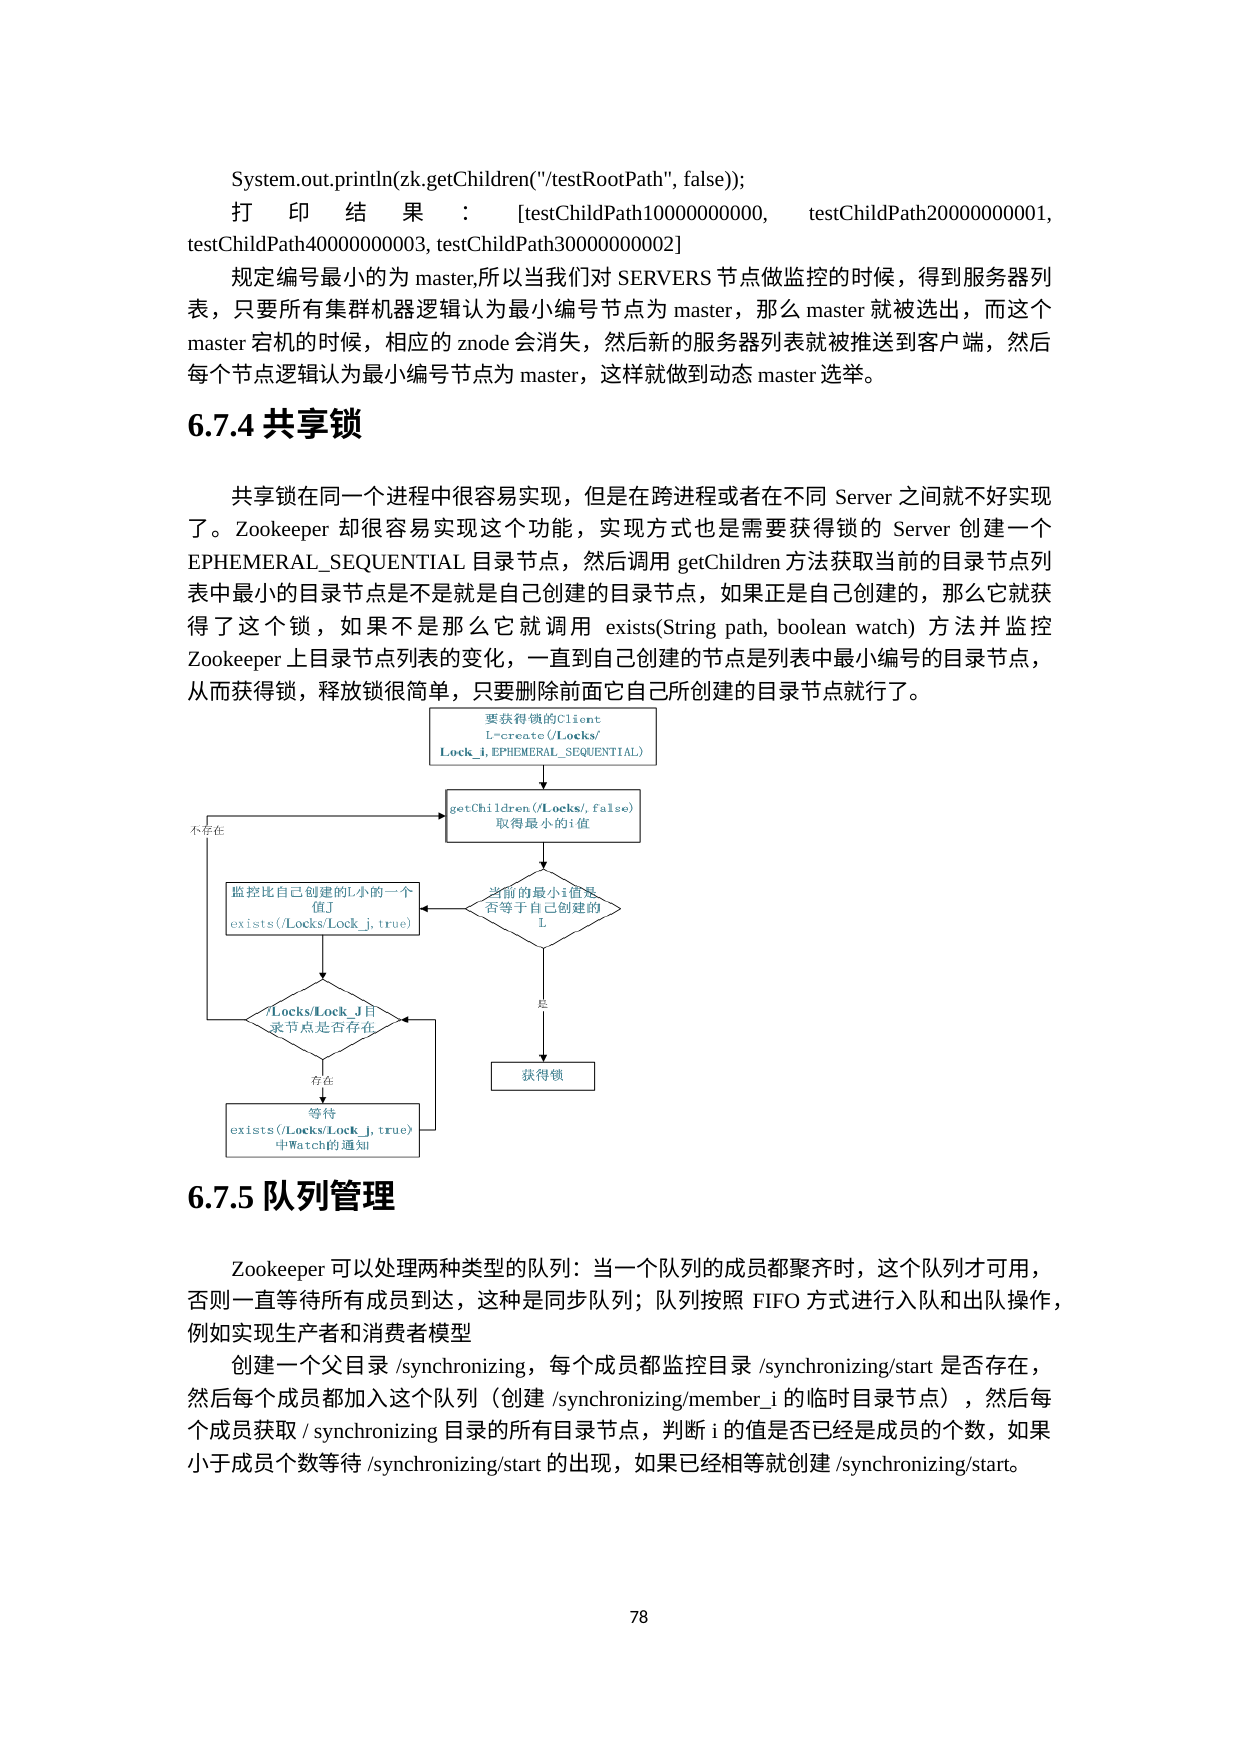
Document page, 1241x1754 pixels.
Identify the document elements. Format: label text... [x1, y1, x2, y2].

subtitle 6.7.5 队列管理 [187, 1161, 1053, 1226]
text 创建一个父目录 /synchronizing，每个成员都监控目录 /synchronizing/start 是否存在，然后每个成员都加入这个队列（创建 /synchronizing/member_i 的临时目录节点），然后每个成员获取 / synchronizing 目录的所有目录节点，判断 i 的值是否已经是成员的个数，如果小于成员个数等待 /synchronizing/start 的出现，如果已经相等就创建 /synchronizing/start。 [187, 1348, 1053, 1478]
picture [187, 706, 659, 1158]
text Zookeeper 可以处理两种类型的队列：当一个队列的成员都聚齐时，这个队列才可用，否则一直等待所有成员到达，这种是同步队列；队列按照 FIFO 方式进行入队和出队操作，例如实现生产者和消费者模型 [187, 1250, 1053, 1348]
text 打印结果：[testChildPath10000000000, testChildPath20000000001, testChildPath40000000003, testChildPath30000000002] [187, 194, 1053, 259]
subtitle 6.7.4 共享锁 [187, 389, 1053, 454]
text 规定编号最小的为master,所以当我们对SERVERS节点做监控的时候，得到服务器列表，只要所有集群机器逻辑认为最小编号节点为master，那么master就被选出，而这个master宕机的时候，相应的znode会消失，然后新的服务器列表就被推送到客户端，然后每个节点逻辑认为最小编号节点为master，这样就做到动态master选举。 [187, 259, 1053, 389]
text System.out.println(zk.getChildren("/testRootPath", false)); [187, 162, 1053, 194]
text 共享锁在同一个进程中很容易实现，但是在跨进程或者在不同 Server 之间就不好实现了。Zookeeper 却很容易实现这个功能，实现方式也是需要获得锁的 Server 创建一个 EPHEMERAL_SEQUENTIAL 目录节点，然后调用 getChildren方法获取当前的目录节点列表中最小的目录节点是不是就是自己创建的目录节点，如果正是自己创建的，那么它就获得了这个锁，如果不是那么它就调用 exists(String path, boolean watch) 方法并监控 Zookeeper 上目录节点列表的变化，一直到自己创建的节点是列表中最小编号的目录节点，从而获得锁，释放锁很简单，只要删除前面它自己所创建的目录节点就行了。 [187, 478, 1053, 706]
